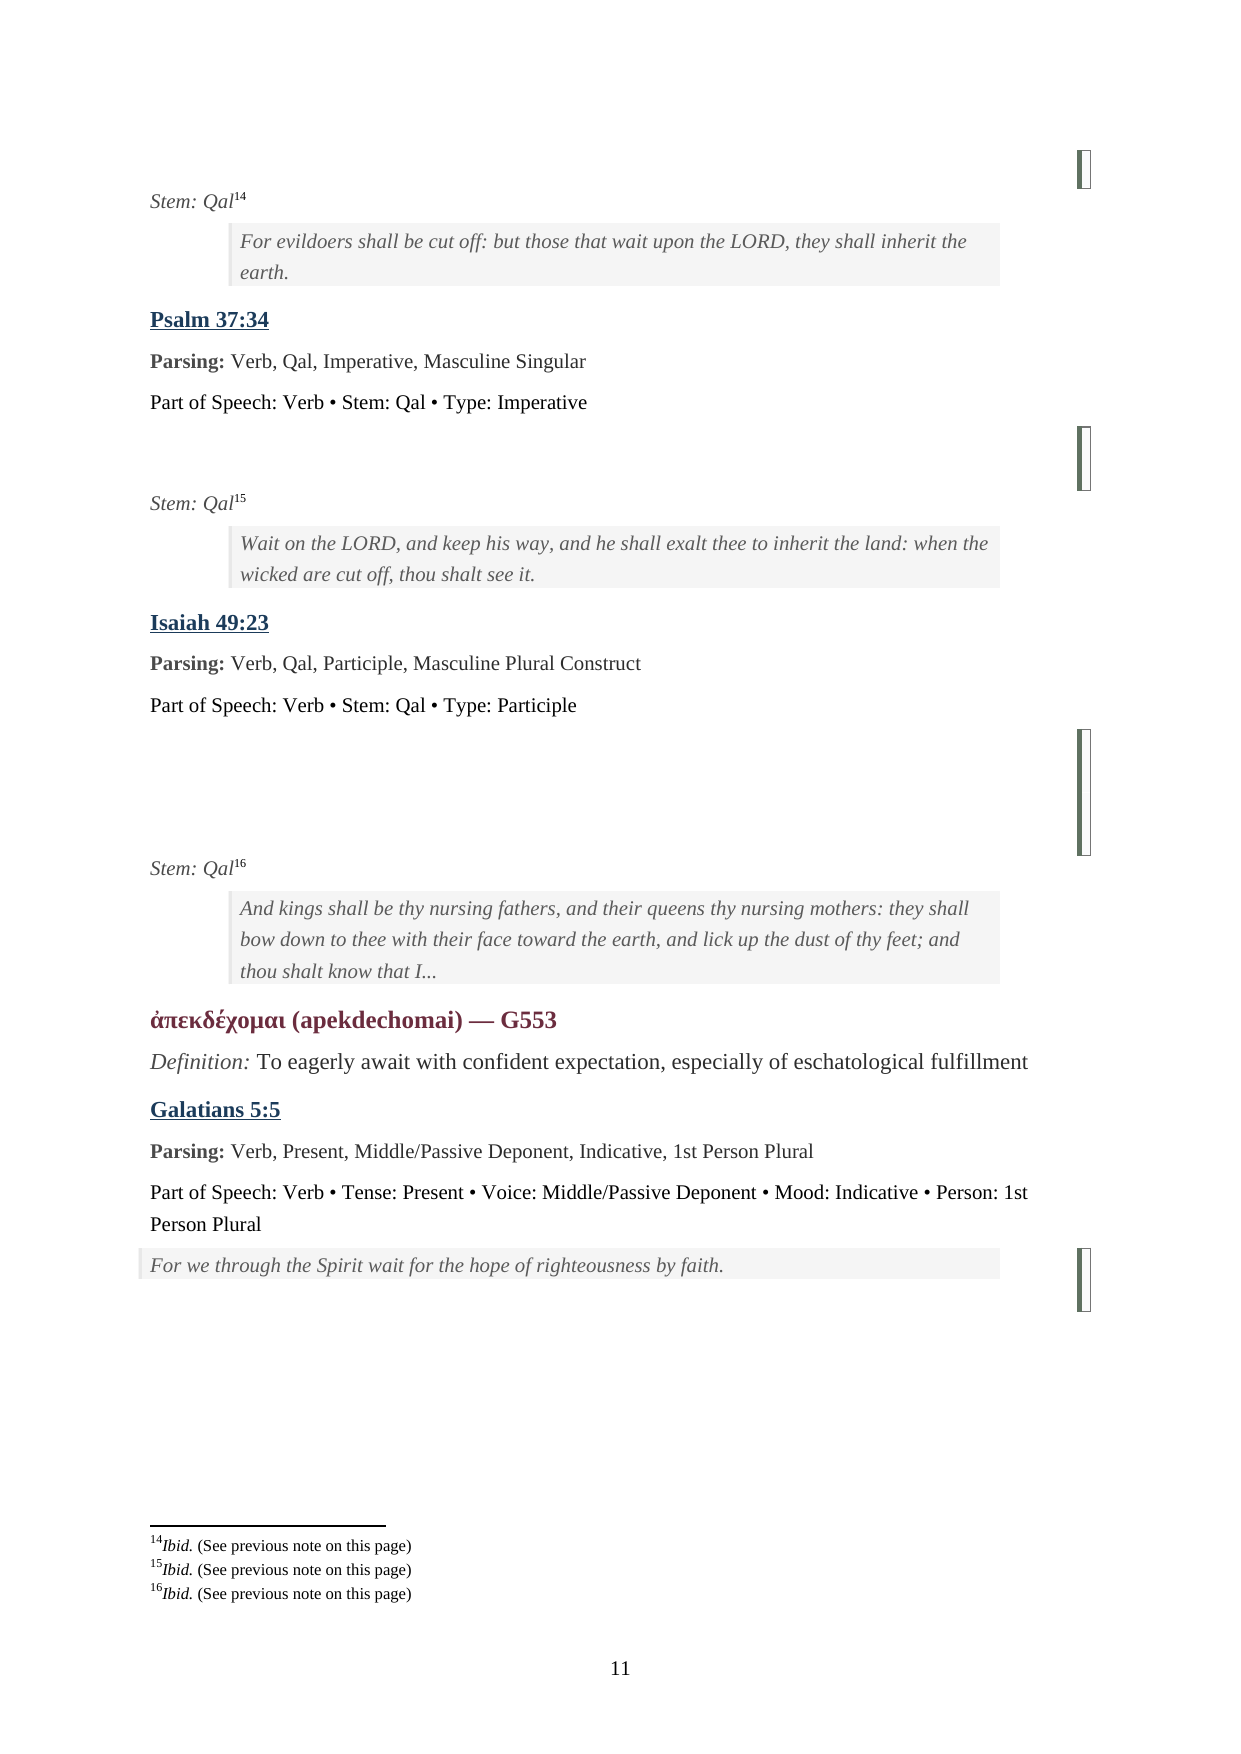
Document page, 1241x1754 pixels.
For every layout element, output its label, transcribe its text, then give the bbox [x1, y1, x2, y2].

text Parsing: Verb, Present, Middle/Passive Deponent, Indicative, 1st Person Plural [150, 1133, 1090, 1164]
text Stem: Qal [150, 856, 1090, 880]
text Stem: Qal [150, 491, 1090, 515]
text For evildoers shall be cut off: but those that wait upon the LORD, they shall inherit the earth. [232, 223, 1000, 286]
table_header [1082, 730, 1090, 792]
text Stem: Qal [150, 188, 1090, 213]
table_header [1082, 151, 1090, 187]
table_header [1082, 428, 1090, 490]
text Isaiah 49:23 [150, 609, 1090, 635]
text Wait on the LORD, and keep his way, and he shall exalt thee to inherit the land: when the wicked are cut off, thou shalt see it. [232, 526, 1000, 588]
text For we through the Spirit wait for the hope of righteousness by faith. [142, 1248, 1000, 1279]
text Part of Speech: Verb • Stem: Qal • Type: Imperative [150, 385, 1090, 416]
text Galatians 5:5 [150, 1096, 1090, 1123]
text ἀπεκδέχομαι (apekdechomai) — G553 [150, 1005, 1090, 1034]
text Part of Speech: Verb • Tense: Present • Voice: Middle/Passive Deponent • Mood: Indicative • Person: 1st Person Plural [150, 1175, 1090, 1237]
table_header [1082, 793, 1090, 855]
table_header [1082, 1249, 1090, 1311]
text Parsing: Verb, Qal, Participle, Masculine Plural Construct [150, 646, 1090, 677]
text Parsing: Verb, Qal, Imperative, Masculine Singular [150, 343, 1090, 374]
text Psalm 37:34 [150, 306, 1090, 333]
text Definition: To eagerly await with confident expectation, especially of eschatological fulfillment [150, 1044, 1090, 1076]
text Part of Speech: Verb • Stem: Qal • Type: Participle [150, 687, 1090, 718]
text And kings shall be thy nursing fathers, and their queens thy nursing mothers: they shall bow down to thee with their face toward the earth, and lick up the dust of thy feet; and thou shalt know that I... [232, 891, 1000, 984]
